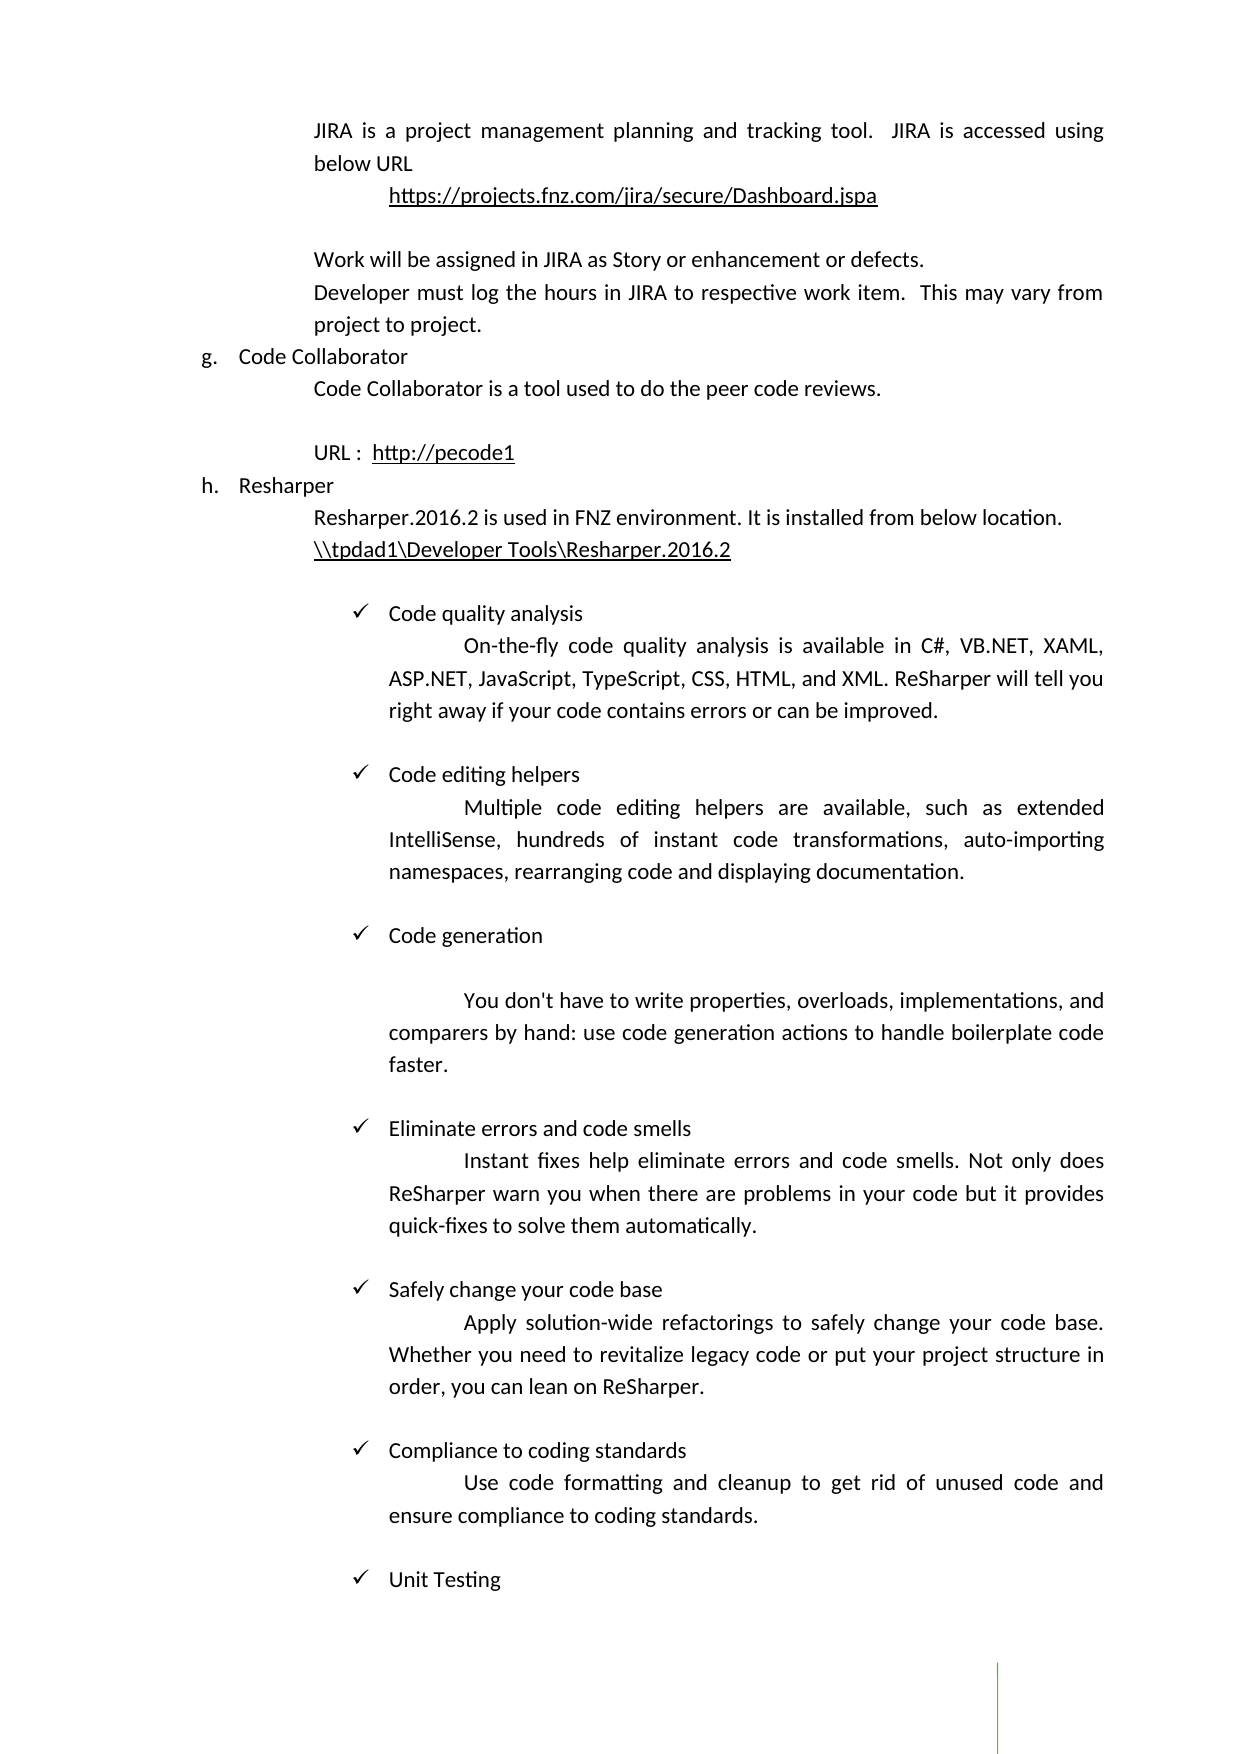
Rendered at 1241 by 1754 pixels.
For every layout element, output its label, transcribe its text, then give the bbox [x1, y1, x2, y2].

text Developer must log the hours in JIRA to respective work item. This may vary from project to project. [314, 278, 1105, 338]
subtitle Eliminate errors and code smells [351, 1114, 1106, 1142]
text Work will be assigned in JIRA as Story or enhancement or defects. [314, 245, 1105, 273]
text Multiple code editing helpers are available, such as extended IntelliSense, hundreds of instant code transformations, auto-importing namespaces, rearranging code and displaying documentation. [389, 793, 1105, 885]
text On-the-fly code quality analysis is available in C#, VB.NET, XAML, ASP.NET, JavaScript, TypeScript, CSS, HTML, and XML. ReSharper will tell you right away if your code contains errors or can be improved. [389, 632, 1105, 724]
subtitle Code Collaborator [201, 342, 1106, 370]
subtitle Code editing helpers [351, 760, 1106, 788]
subtitle Resharper [201, 471, 1106, 499]
text Use code formatting and cleanup to get rid of unused code and ensure compliance to coding standards. [389, 1468, 1105, 1529]
subtitle Compliance to coding standards [351, 1436, 1106, 1464]
text URL : http://pecode1 [89, 438, 1105, 467]
subtitle Code quality analysis [351, 599, 1106, 627]
text Code Collaborator is a tool used to do the peer code reviews. [314, 374, 1105, 402]
text Instant fixes help eliminate errors and code smells. Not only does ReSharper warn you when there are problems in your code but it provides quick-fixes to solve them automatically. [389, 1147, 1105, 1239]
subtitle Unit Testing [351, 1565, 1106, 1593]
text JIRA is a project management planning and tracking tool. JIRA is accessed using below URL [314, 117, 1105, 177]
text Apply solution-wide refactorings to safely change your code base. Whether you need to revitalize legacy code or put your project structure in order, you can lean on ReSharper. [389, 1308, 1105, 1400]
text https://projects.fnz.com/jira/secure/Dashboard.jspa [314, 181, 1105, 209]
subtitle Code generation [351, 921, 1106, 949]
text You don't have to write properties, overloads, implementations, and comparers by hand: use code generation actions to handle boilerplate code faster. [389, 986, 1105, 1078]
subtitle Safely change your code base [351, 1275, 1106, 1303]
text Resharper.2016.2 is used in FNZ environment. It is installed from below location. [314, 503, 1105, 531]
text \\tpdad1\Developer Tools\Resharper.2016.2 [314, 535, 1105, 563]
